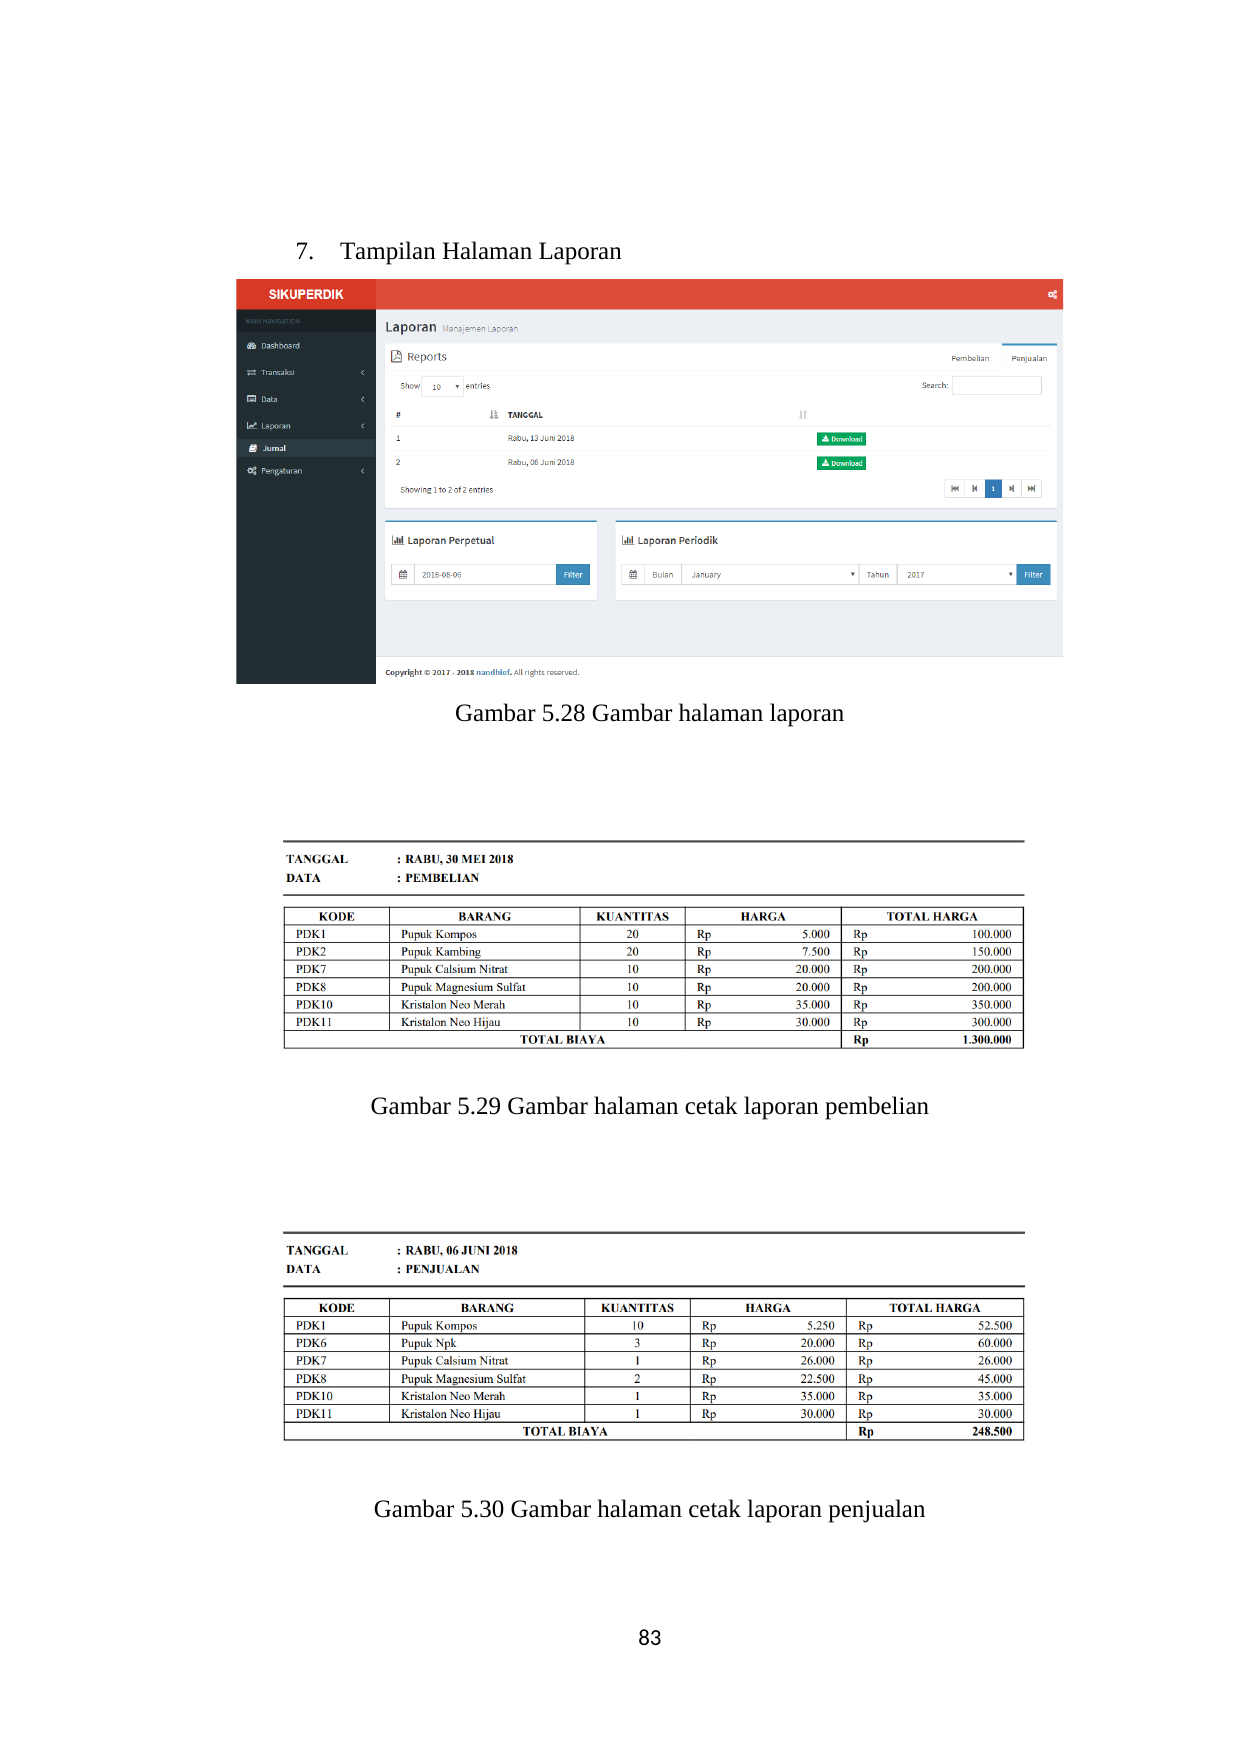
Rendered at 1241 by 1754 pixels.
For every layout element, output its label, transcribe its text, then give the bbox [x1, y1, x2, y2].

list Tampilan Halaman Laporan [295, 236, 1063, 265]
picture [236, 279, 1064, 684]
picture [236, 1210, 1064, 1464]
text Gambar 5.28 Gambar halaman laporan [236, 684, 1063, 727]
picture [236, 818, 1064, 1061]
text Gambar 5.29 Gambar halaman cetak laporan pembelian [236, 1091, 1063, 1119]
text Gambar 5.30 Gambar halaman cetak laporan penjualan [236, 1494, 1063, 1523]
